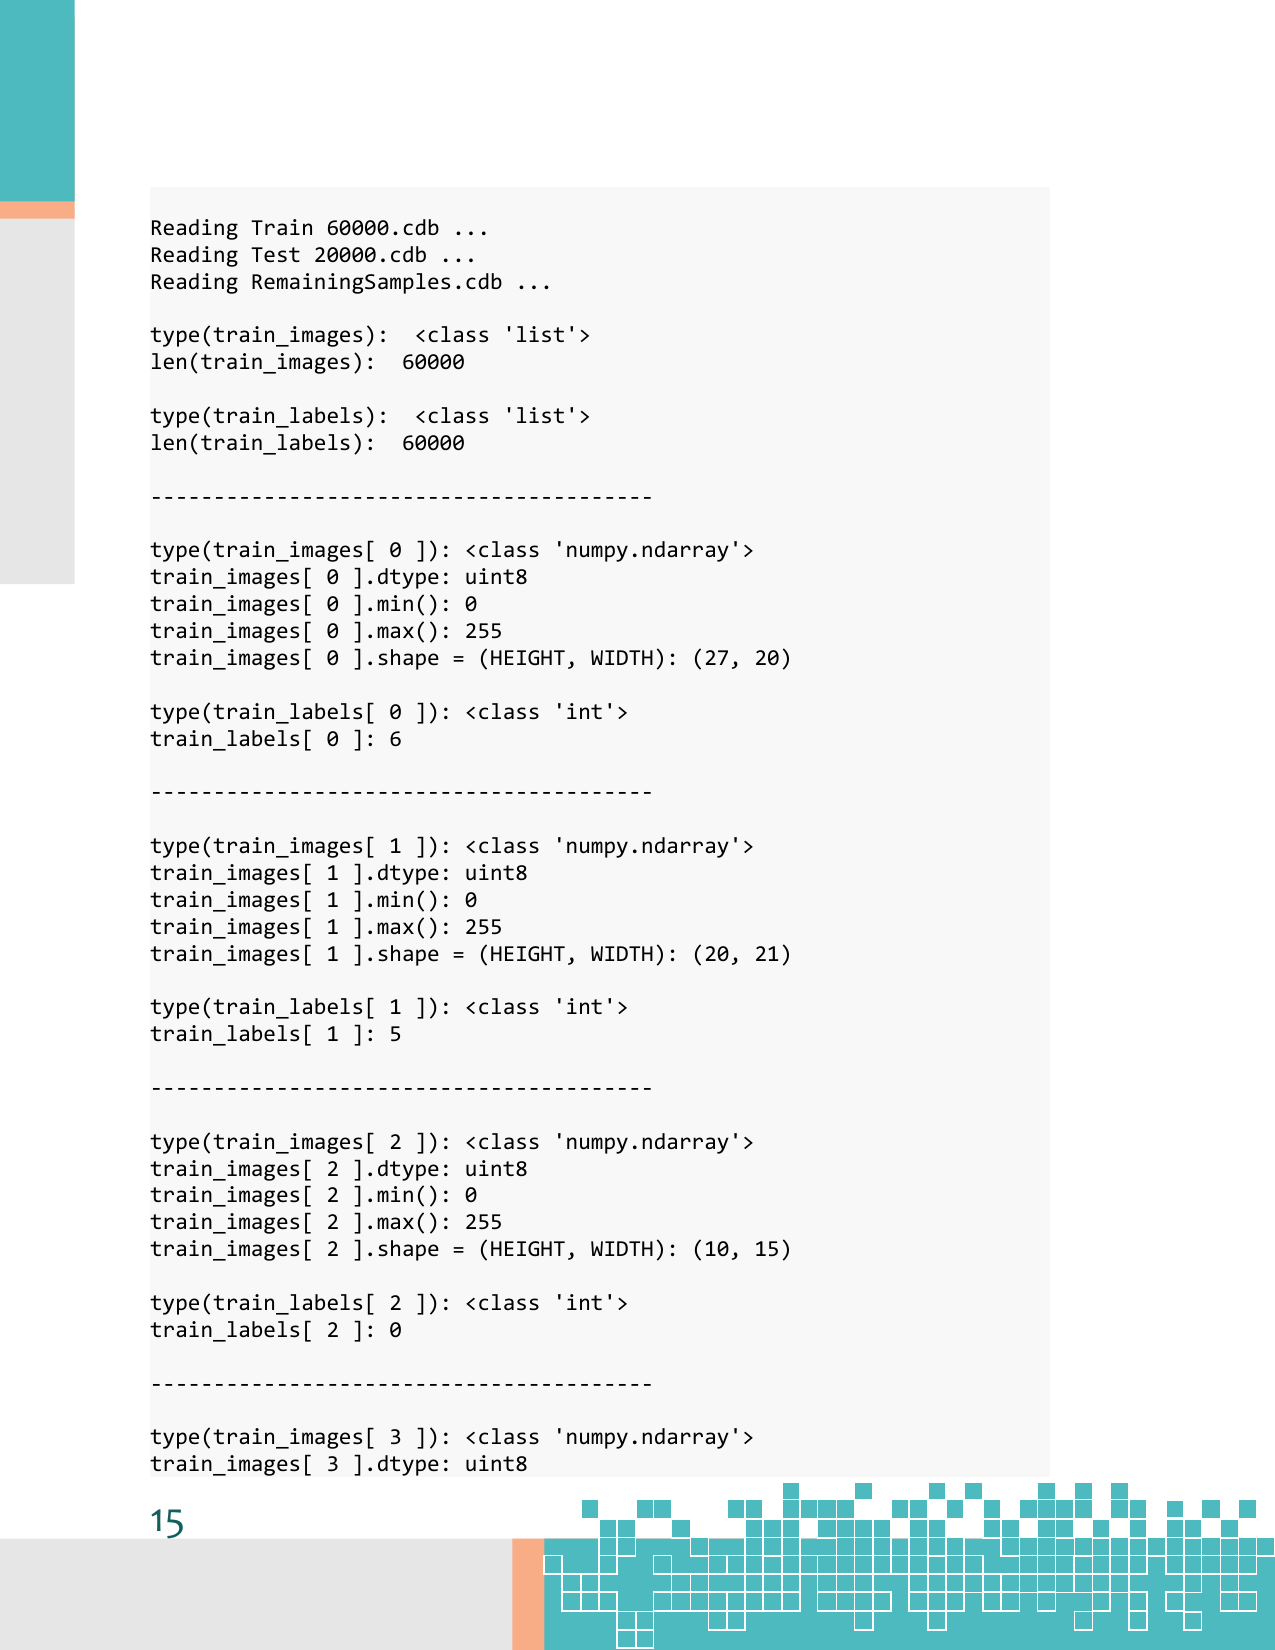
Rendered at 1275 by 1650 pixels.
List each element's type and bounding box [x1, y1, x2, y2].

text [150, 187, 1050, 1477]
